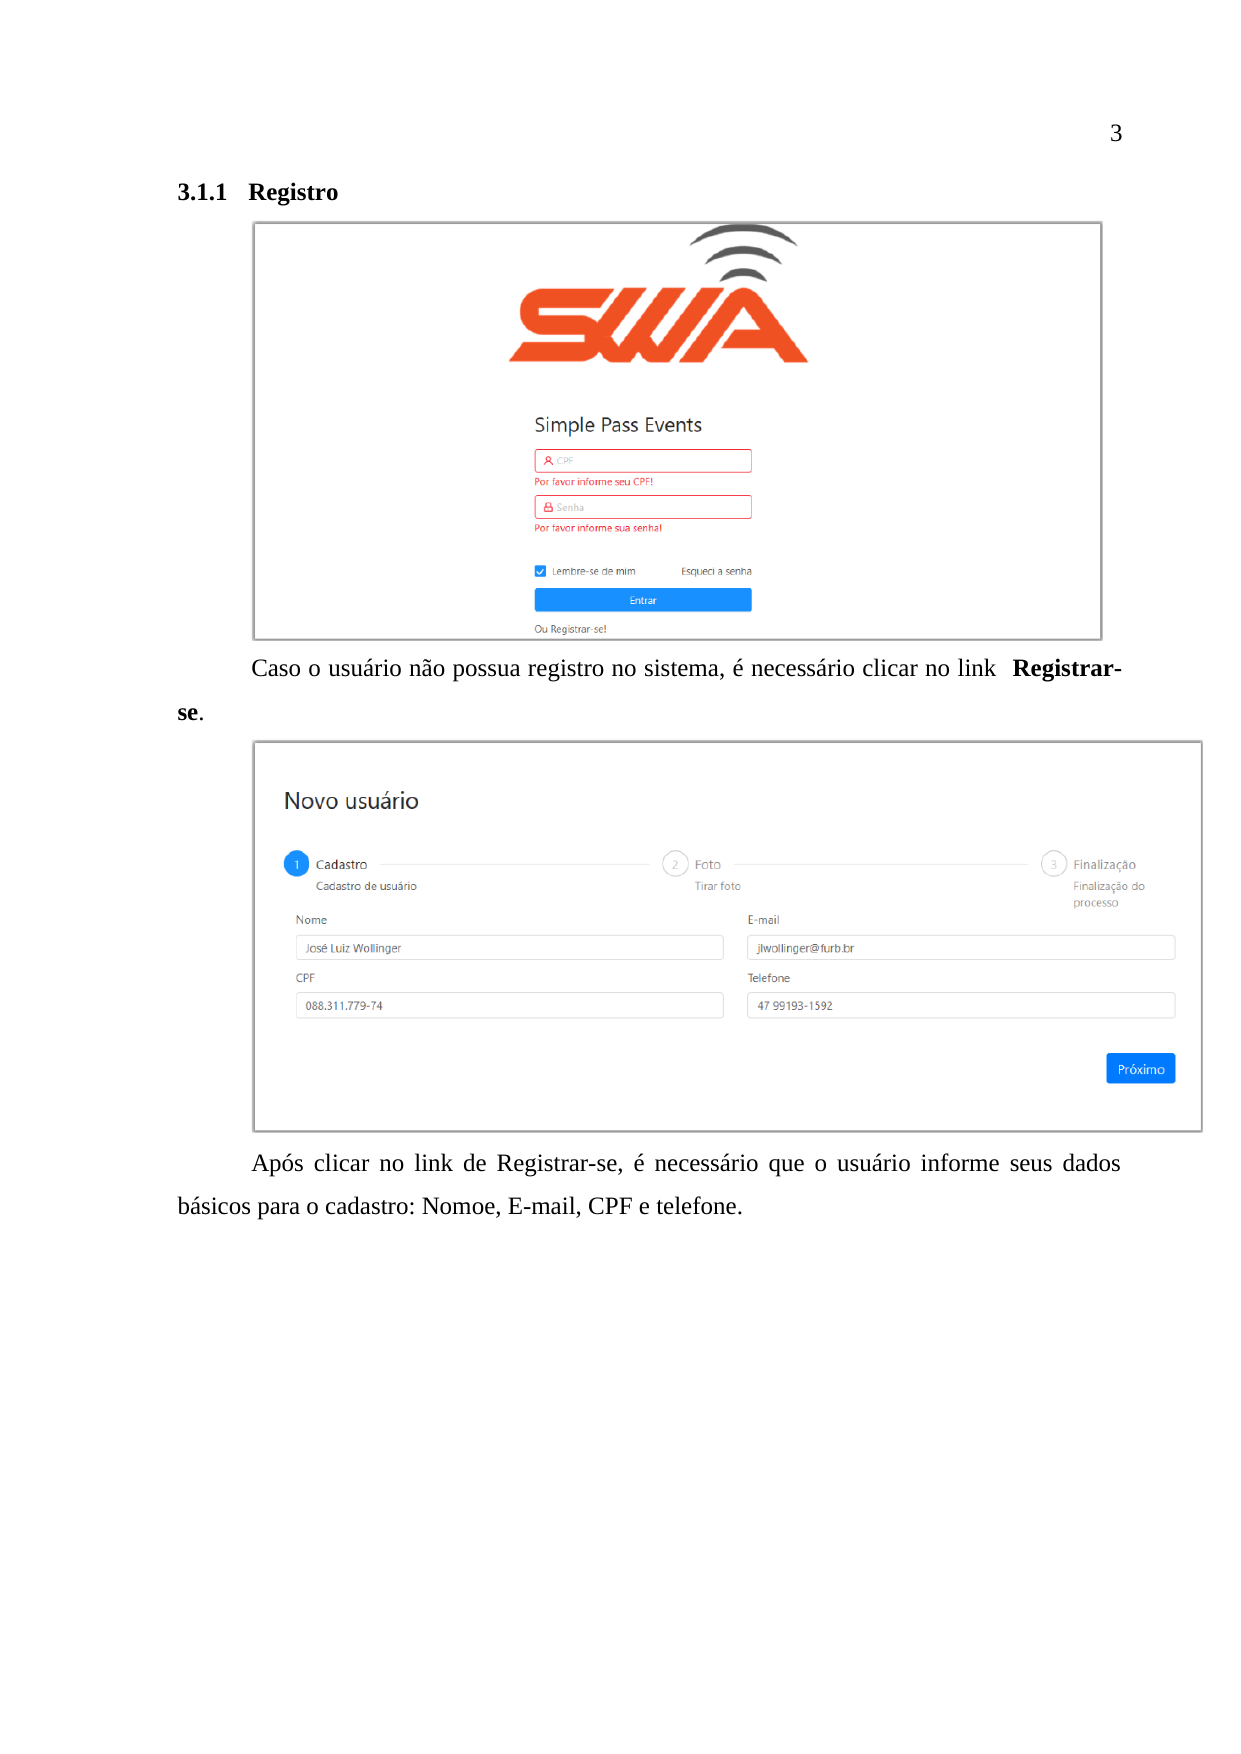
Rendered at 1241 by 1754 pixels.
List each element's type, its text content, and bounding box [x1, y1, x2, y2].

text Caso o usuário não possua registro no sistema, é necessário clicar no link Registrar-se. [177, 653, 1122, 725]
subtitle Registro [177, 177, 1122, 206]
picture [256, 225, 1100, 638]
text Após clicar no link de Registrar-se, é necessário que o usuário informe seus dados básicos para o cadastro: Nomoe, E-mail, CPF e telefone. [177, 1148, 1122, 1220]
picture [256, 744, 1200, 1130]
